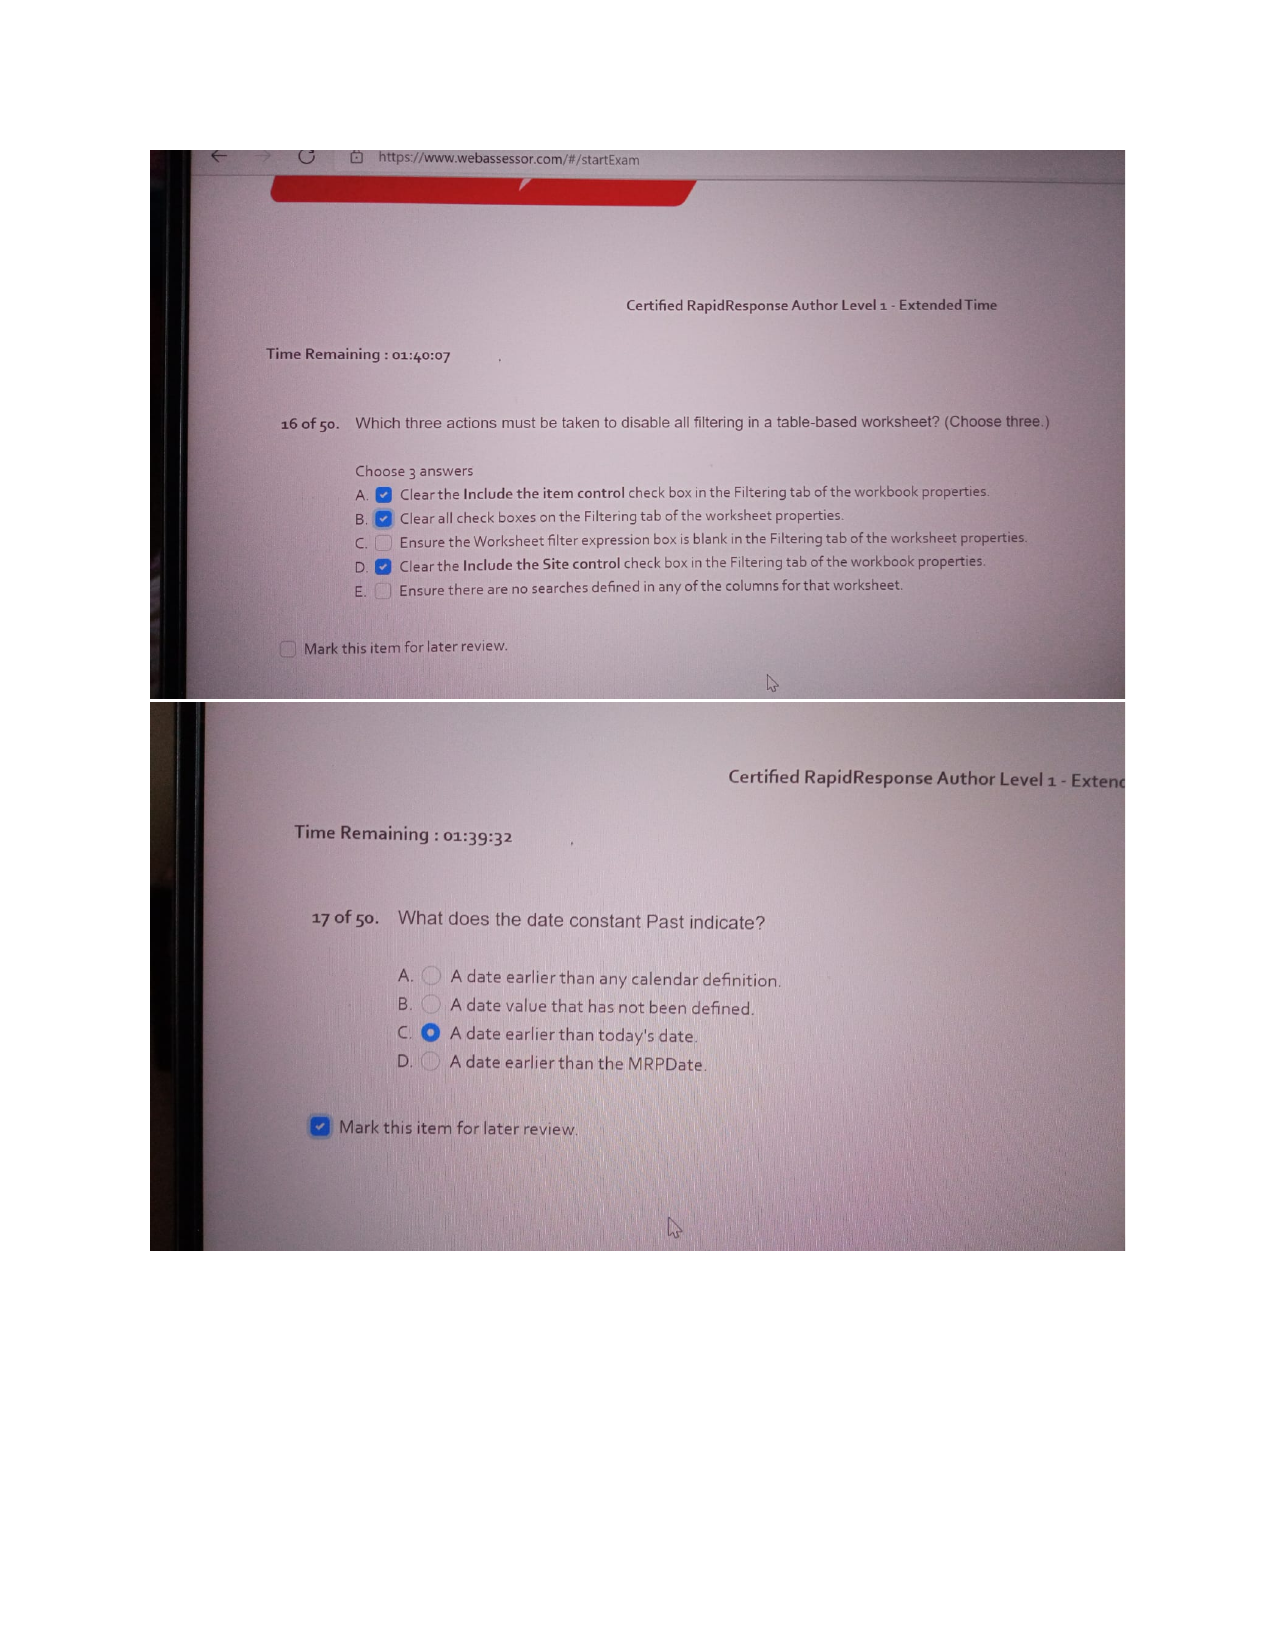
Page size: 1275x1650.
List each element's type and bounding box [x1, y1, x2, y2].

picture [150, 702, 1125, 1251]
picture [150, 150, 1125, 699]
